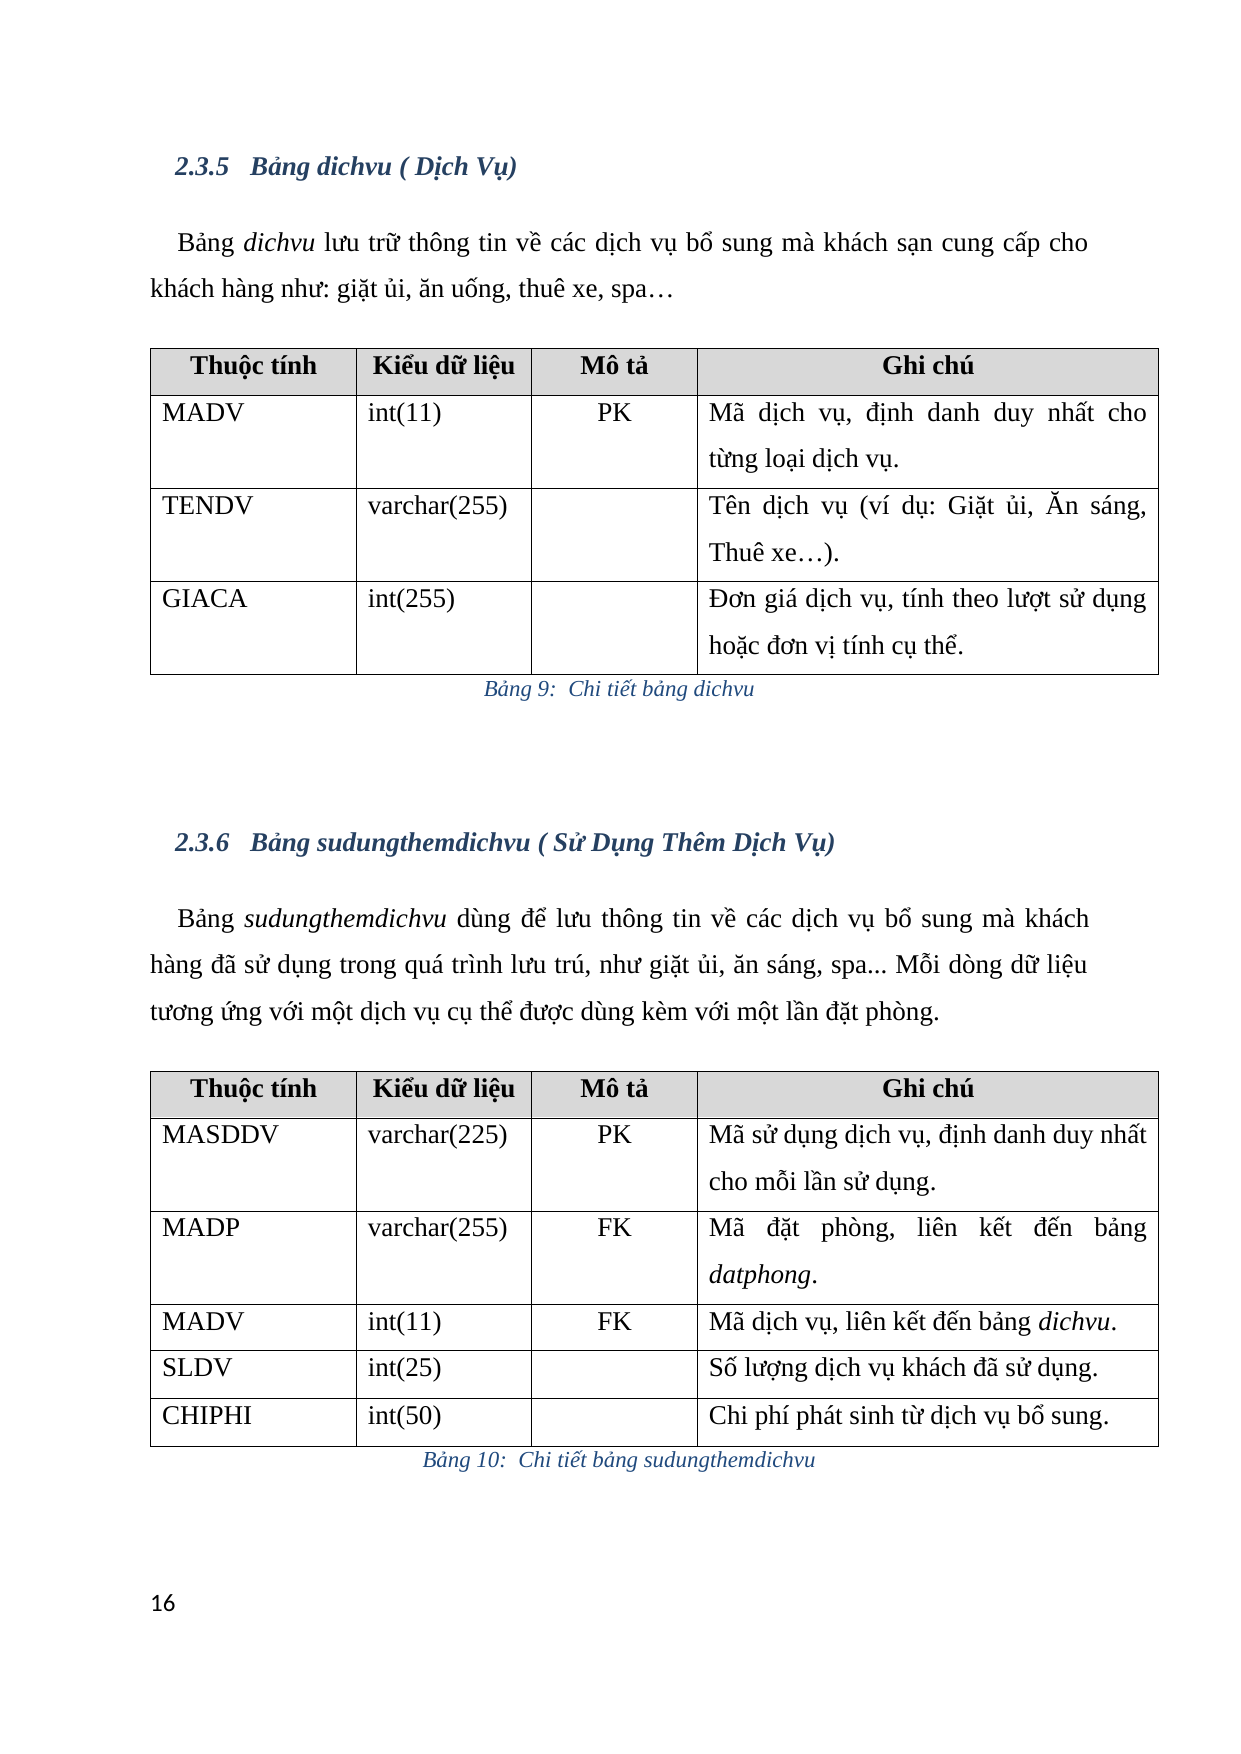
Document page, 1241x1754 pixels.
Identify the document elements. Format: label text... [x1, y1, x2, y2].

table_cell Mã dịch vụ, định danh duy nhất cho từng loại dịch vụ. [698, 396, 1158, 488]
table_cell int(25) [357, 1351, 531, 1398]
subtitle Bảng dichvu ( Dịch Vụ) [175, 150, 1090, 181]
table_cell MADV [151, 1305, 356, 1350]
text Bảng dichvu lưu trữ thông tin về các dịch vụ bổ sung mà khách sạn cung cấp cho khách hàng như: giặt ủi, ăn uống, thuê xe, spa… [150, 226, 1090, 304]
table_cell [532, 1351, 697, 1398]
table_cell MADV [151, 396, 356, 488]
table_cell varchar(255) [357, 489, 531, 581]
text Bảng sudungthemdichvu dùng để lưu thông tin về các dịch vụ bổ sung mà khách hàng đã sử dụng trong quá trình lưu trú, như giặt ủi, ăn sáng, spa... Mỗi dòng dữ liệu tương ứng với một dịch vụ cụ thể được dùng kèm với một lần đặt phòng. [150, 902, 1090, 1026]
table_cell int(50) [357, 1399, 531, 1446]
subtitle Bảng sudungthemdichvu ( Sử Dụng Thêm Dịch Vụ) [175, 826, 1090, 857]
table_header Kiểu dữ liệu [357, 1072, 531, 1117]
table_cell [532, 489, 697, 581]
table_cell Tên dịch vụ (ví dụ: Giặt ủi, Ăn sáng, Thuê xe…). [698, 489, 1158, 581]
table_cell Số lượng dịch vụ khách đã sử dụng. [698, 1351, 1158, 1398]
text Bảng 9: Chi tiết bảng dichvu [150, 675, 1090, 702]
table_cell CHIPHI [151, 1399, 356, 1446]
table_header Mô tả [532, 349, 697, 395]
table_header Kiểu dữ liệu [357, 349, 531, 395]
table_cell Mã sử dụng dịch vụ, định danh duy nhất cho mỗi lần sử dụng. [698, 1119, 1158, 1211]
table_cell Chi phí phát sinh từ dịch vụ bổ sung. [698, 1399, 1158, 1446]
table_cell GIACA [151, 582, 356, 674]
table_cell [532, 1399, 697, 1446]
table_cell varchar(225) [357, 1119, 531, 1211]
table_cell MASDDV [151, 1119, 356, 1211]
table_cell int(11) [357, 1305, 531, 1350]
table_cell PK [532, 1119, 697, 1211]
table_cell Mã đặt phòng, liên kết đến bảng datphong. [698, 1212, 1158, 1304]
table_cell Mã dịch vụ, liên kết đến bảng dichvu. [698, 1305, 1158, 1350]
table_cell [532, 582, 697, 674]
table_header Thuộc tính [151, 1072, 356, 1117]
table_cell int(11) [357, 396, 531, 488]
table_header Thuộc tính [151, 349, 356, 395]
table_cell FK [532, 1305, 697, 1350]
table_header Ghi chú [698, 349, 1158, 395]
table_cell SLDV [151, 1351, 356, 1398]
table_cell FK [532, 1212, 697, 1304]
table_header Mô tả [532, 1072, 697, 1117]
table_cell varchar(255) [357, 1212, 531, 1304]
table_cell TENDV [151, 489, 356, 581]
table_cell int(255) [357, 582, 531, 674]
table_cell MADP [151, 1212, 356, 1304]
text Bảng 10: Chi tiết bảng sudungthemdichvu [150, 1447, 1090, 1473]
table_cell PK [532, 396, 697, 488]
table_cell Đơn giá dịch vụ, tính theo lượt sử dụng hoặc đơn vị tính cụ thể. [698, 582, 1158, 674]
table_header Ghi chú [698, 1072, 1158, 1117]
